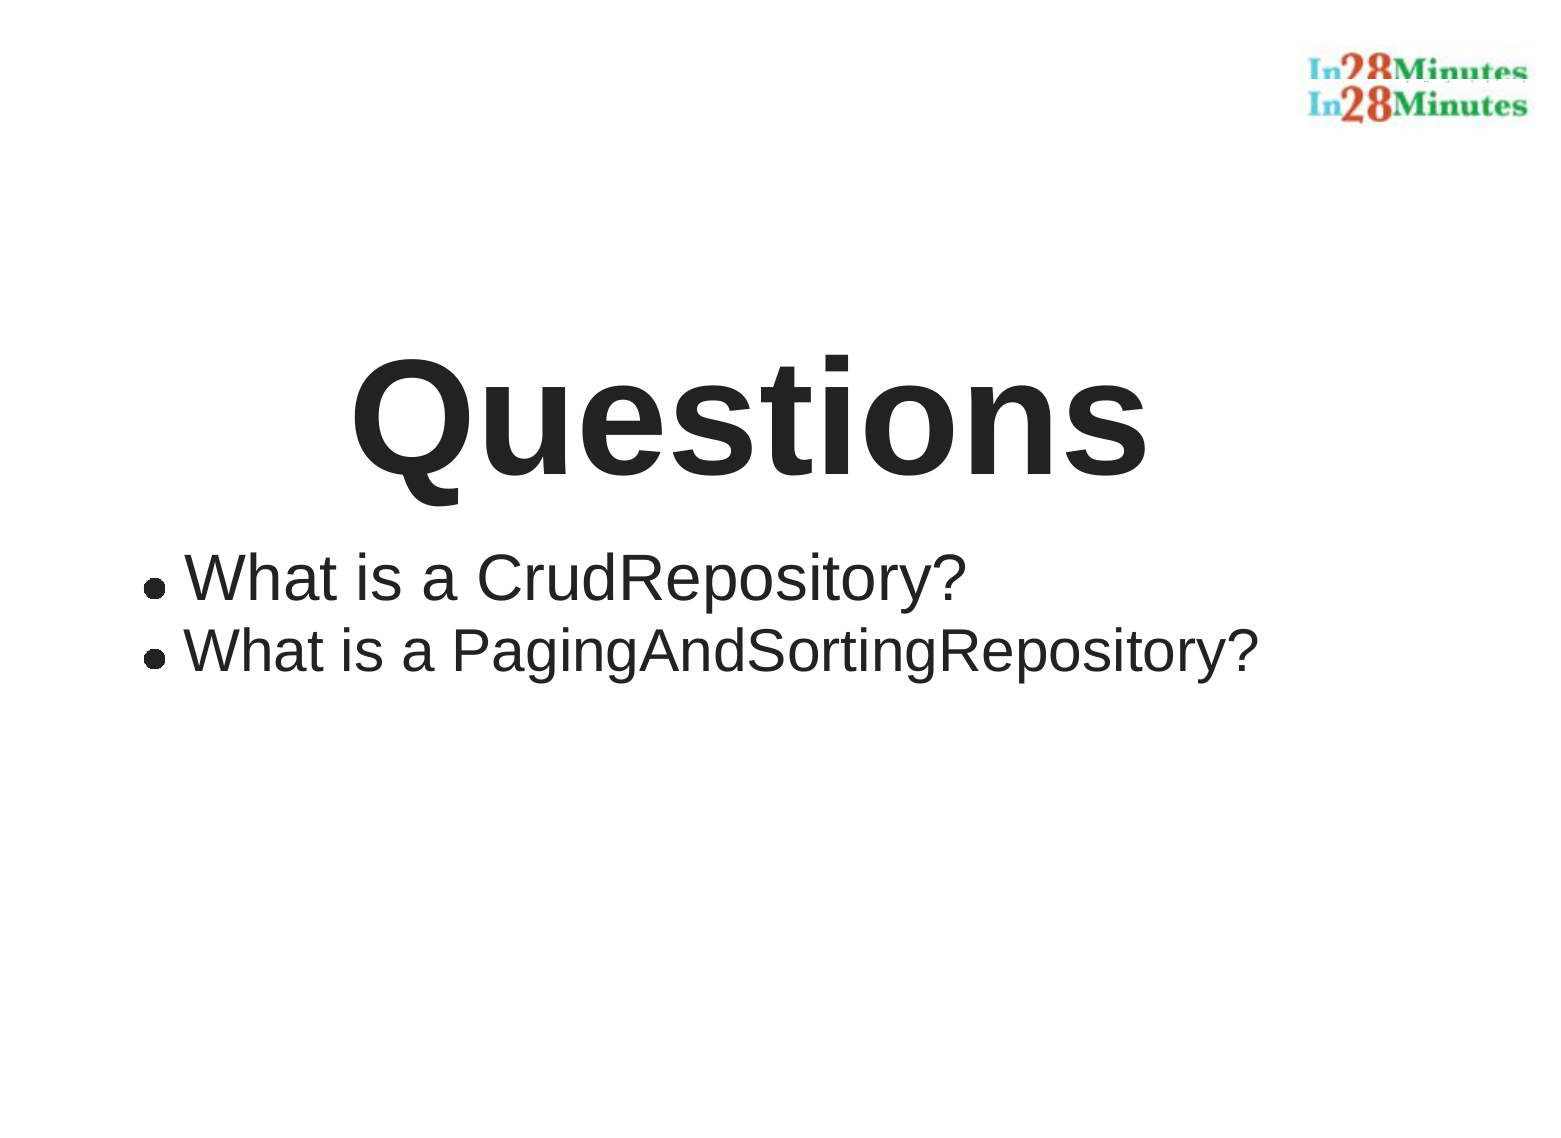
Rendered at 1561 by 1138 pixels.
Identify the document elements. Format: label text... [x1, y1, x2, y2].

picture [1272, 45, 1536, 212]
text What is a CrudRepository? [142, 539, 1489, 614]
picture [141, 575, 167, 601]
text What is a PagingAndSortingRepository? [142, 614, 1489, 684]
picture [141, 646, 167, 671]
text Questions [348, 320, 1489, 509]
